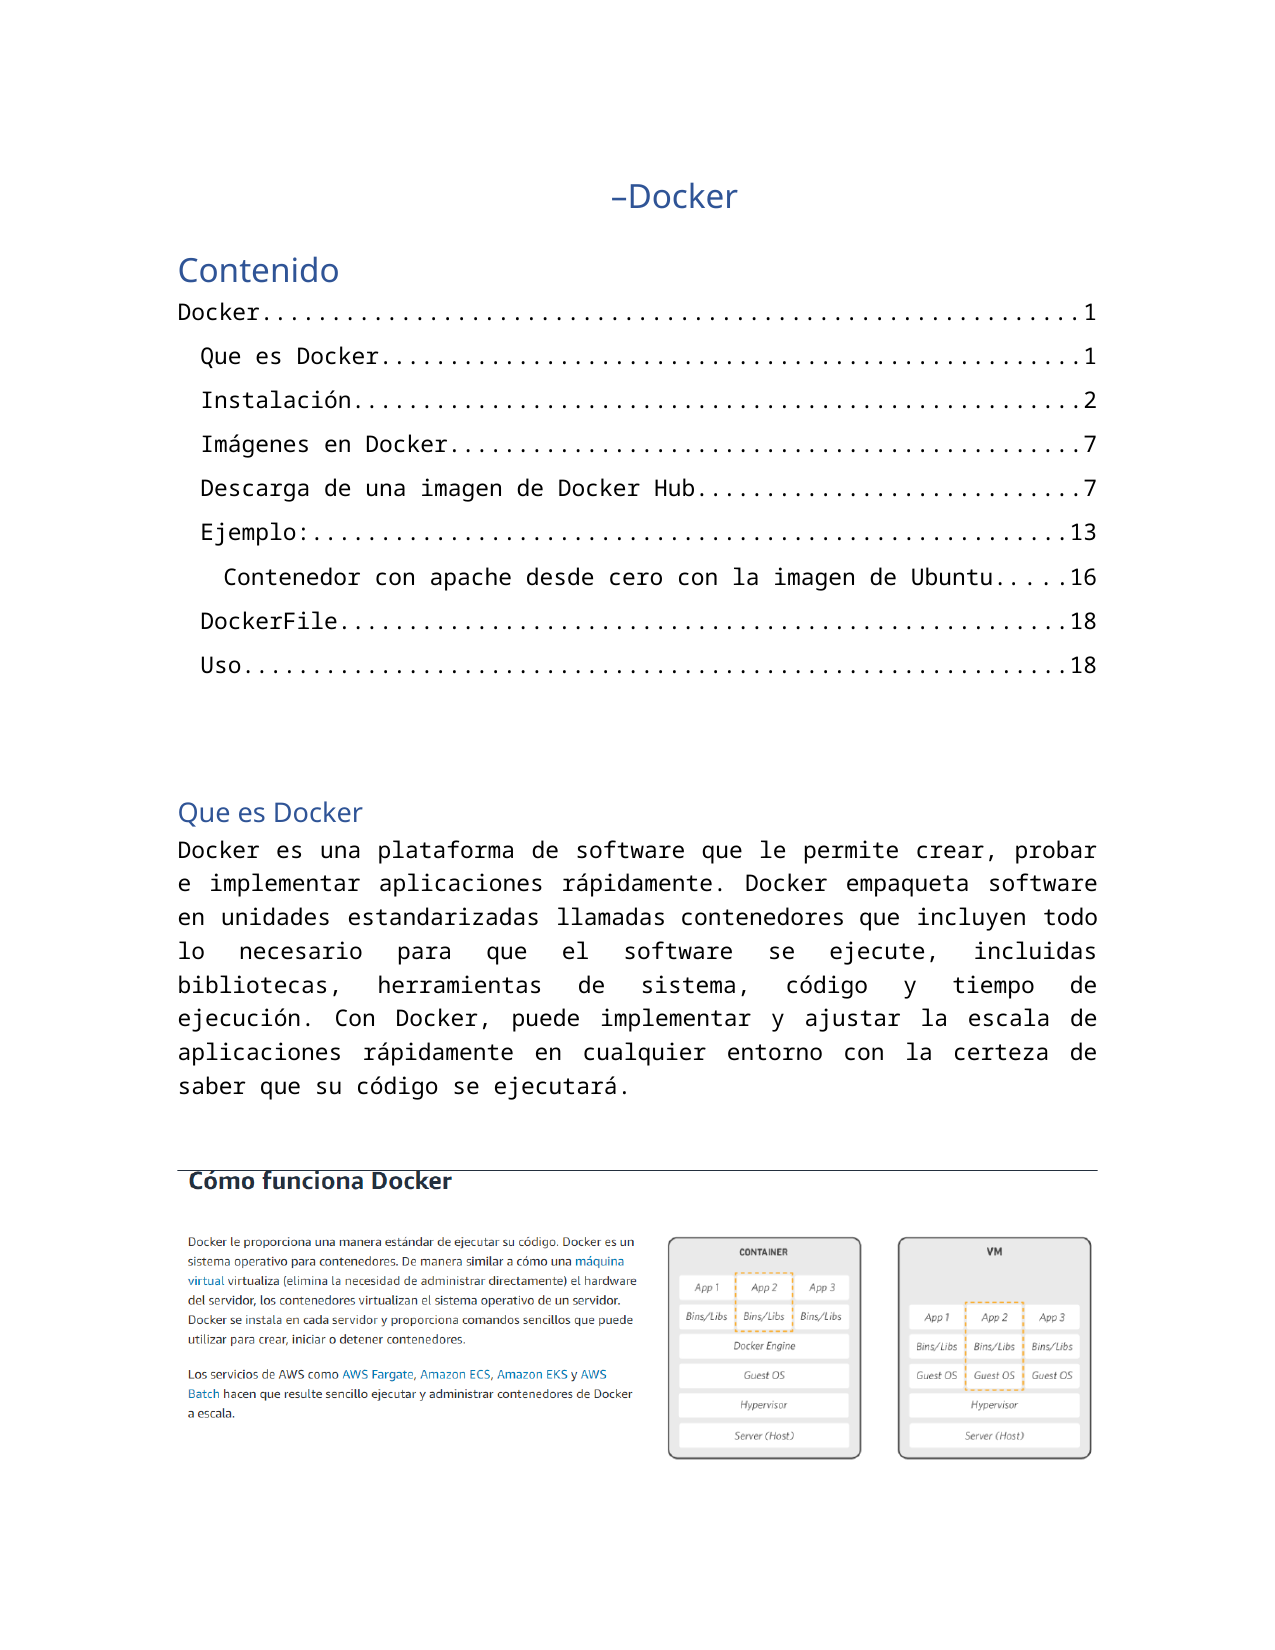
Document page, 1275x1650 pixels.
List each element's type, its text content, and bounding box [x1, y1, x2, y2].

text Docker es una plataforma de software que le permite crear, probar e implementar aplicaciones rápidamente. Docker empaqueta software en unidades estandarizadas llamadas contenedores que incluyen todo lo necesario para que el software se ejecute, incluidas bibliotecas, herramientas de sistema, código y tiempo de ejecución. Con Docker, puede implementar y ajustar la escala de aplicaciones rápidamente en cualquier entorno con la certeza de saber que su código se ejecutará. [177, 834, 1098, 1101]
subtitle –Docker [251, 173, 1098, 218]
subtitle Que es Docker [177, 794, 1098, 831]
